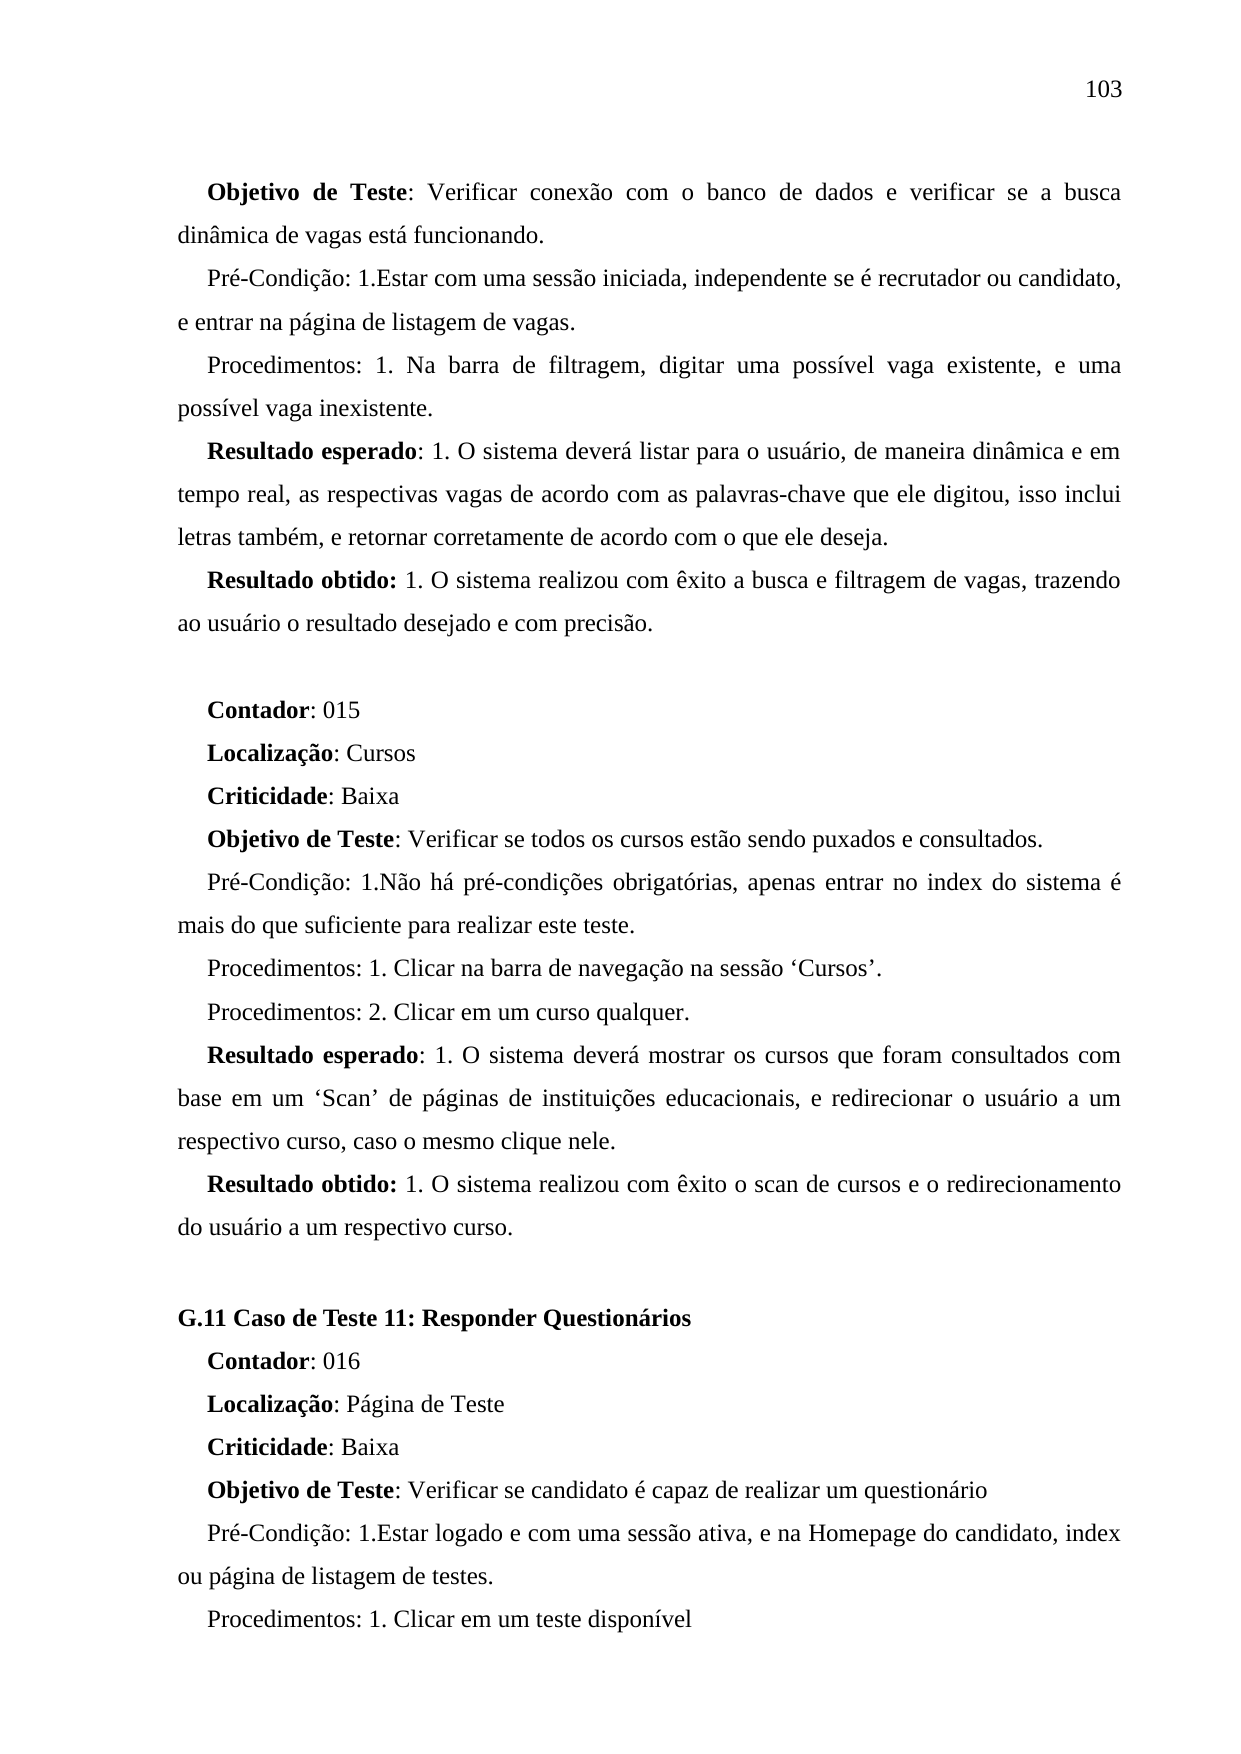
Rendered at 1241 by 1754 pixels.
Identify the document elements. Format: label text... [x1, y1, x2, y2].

text Procedimentos: 2. Clicar em um curso qualquer. [177, 997, 1122, 1025]
text Localização: Cursos [177, 738, 1122, 767]
subtitle G.11 Caso de Teste 11: Responder Questionários [177, 1303, 1122, 1331]
text Procedimentos: 1. Clicar em um teste disponível [177, 1604, 1122, 1633]
text Procedimentos: 1. Na barra de filtragem, digitar uma possível vaga existente, e uma possível vaga inexistente. [177, 350, 1122, 422]
text Pré-Condição: 1.Não há pré-condições obrigatórias, apenas entrar no index do sistema é mais do que suficiente para realizar este teste. [177, 867, 1122, 939]
text Criticidade: Baixa [177, 1432, 1122, 1461]
text Pré-Condição: 1.Estar logado e com uma sessão ativa, e na Homepage do candidato, index ou página de listagem de testes. [177, 1518, 1122, 1590]
text Objetivo de Teste: Verificar conexão com o banco de dados e verificar se a busca dinâmica de vagas está funcionando. [177, 177, 1122, 249]
text Criticidade: Baixa [177, 781, 1122, 810]
text Contador: 016 [177, 1346, 1122, 1374]
text Resultado esperado: 1. O sistema deverá listar para o usuário, de maneira dinâmica e em tempo real, as respectivas vagas de acordo com as palavras-chave que ele digitou, isso inclui letras também, e retornar corretamente de acordo com o que ele deseja. [177, 436, 1122, 551]
text Contador: 015 [177, 695, 1122, 723]
text Objetivo de Teste: Verificar se todos os cursos estão sendo puxados e consultados. [177, 824, 1122, 853]
text Objetivo de Teste: Verificar se candidato é capaz de realizar um questionário [177, 1475, 1122, 1504]
text Resultado esperado: 1. O sistema deverá mostrar os cursos que foram consultados com base em um ‘Scan’ de páginas de instituições educacionais, e redirecionar o usuário a um respectivo curso, caso o mesmo clique nele. [177, 1040, 1122, 1155]
text Procedimentos: 1. Clicar na barra de navegação na sessão ‘Cursos’. [177, 953, 1122, 982]
text Pré-Condição: 1.Estar com uma sessão iniciada, independente se é recrutador ou candidato, e entrar na página de listagem de vagas. [177, 263, 1122, 335]
text Resultado obtido: 1. O sistema realizou com êxito a busca e filtragem de vagas, trazendo ao usuário o resultado desejado e com precisão. [177, 565, 1122, 637]
text Resultado obtido: 1. O sistema realizou com êxito o scan de cursos e o redirecionamento do usuário a um respectivo curso. [177, 1169, 1122, 1241]
text Localização: Página de Teste [177, 1389, 1122, 1418]
